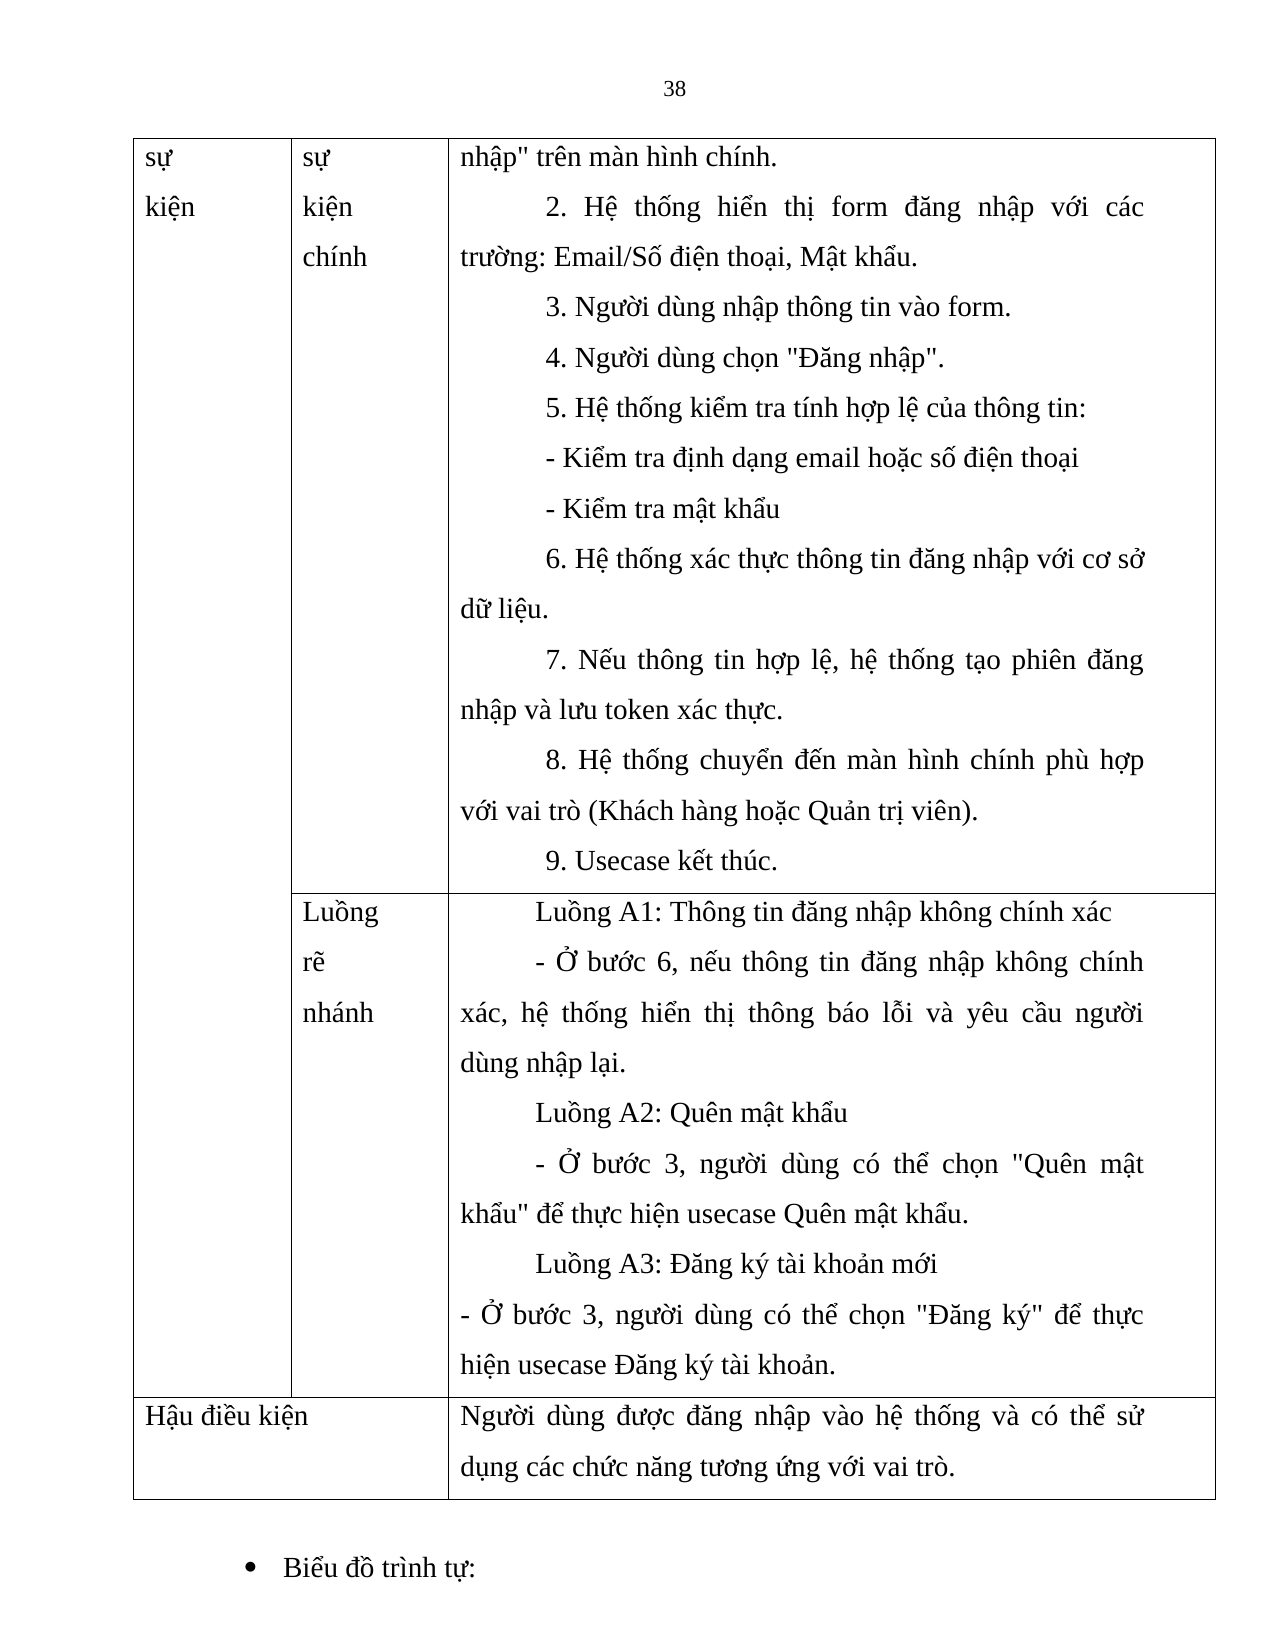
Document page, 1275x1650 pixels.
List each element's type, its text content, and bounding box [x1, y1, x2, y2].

table_cell Luồng sự kiện chính [292, 139, 448, 893]
table_cell Người dùng được đăng nhập vào hệ thống và có thể sử dụng các chức năng tương ứng với vai trò. [449, 1398, 1215, 1499]
table_cell Luồng sự kiện [134, 139, 291, 1397]
table_cell Luồng A1: Thông tin đăng nhập không chính xác - Ở bước 6, nếu thông tin đăng nhập không chính xác, hệ thống hiển thị thông báo lỗi và yêu cầu người dùng nhập lại. Luồng A2: Quên mật khẩu - Ở bước 3, người dùng có thể chọn "Quên mật khẩu" để thực hiện usecase Quên mật khẩu. Luồng A3: Đăng ký tài khoản mới - Ở bước 3, người dùng có thể chọn "Đăng ký" để thực hiện usecase Đăng ký tài khoản. [449, 894, 1215, 1397]
table_cell Luồng rẽ nhánh [292, 894, 448, 1397]
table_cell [449, 139, 1215, 893]
table_cell Hậu điều kiện [134, 1398, 448, 1499]
list Biểu đồ trình tự: [245, 1550, 1157, 1584]
